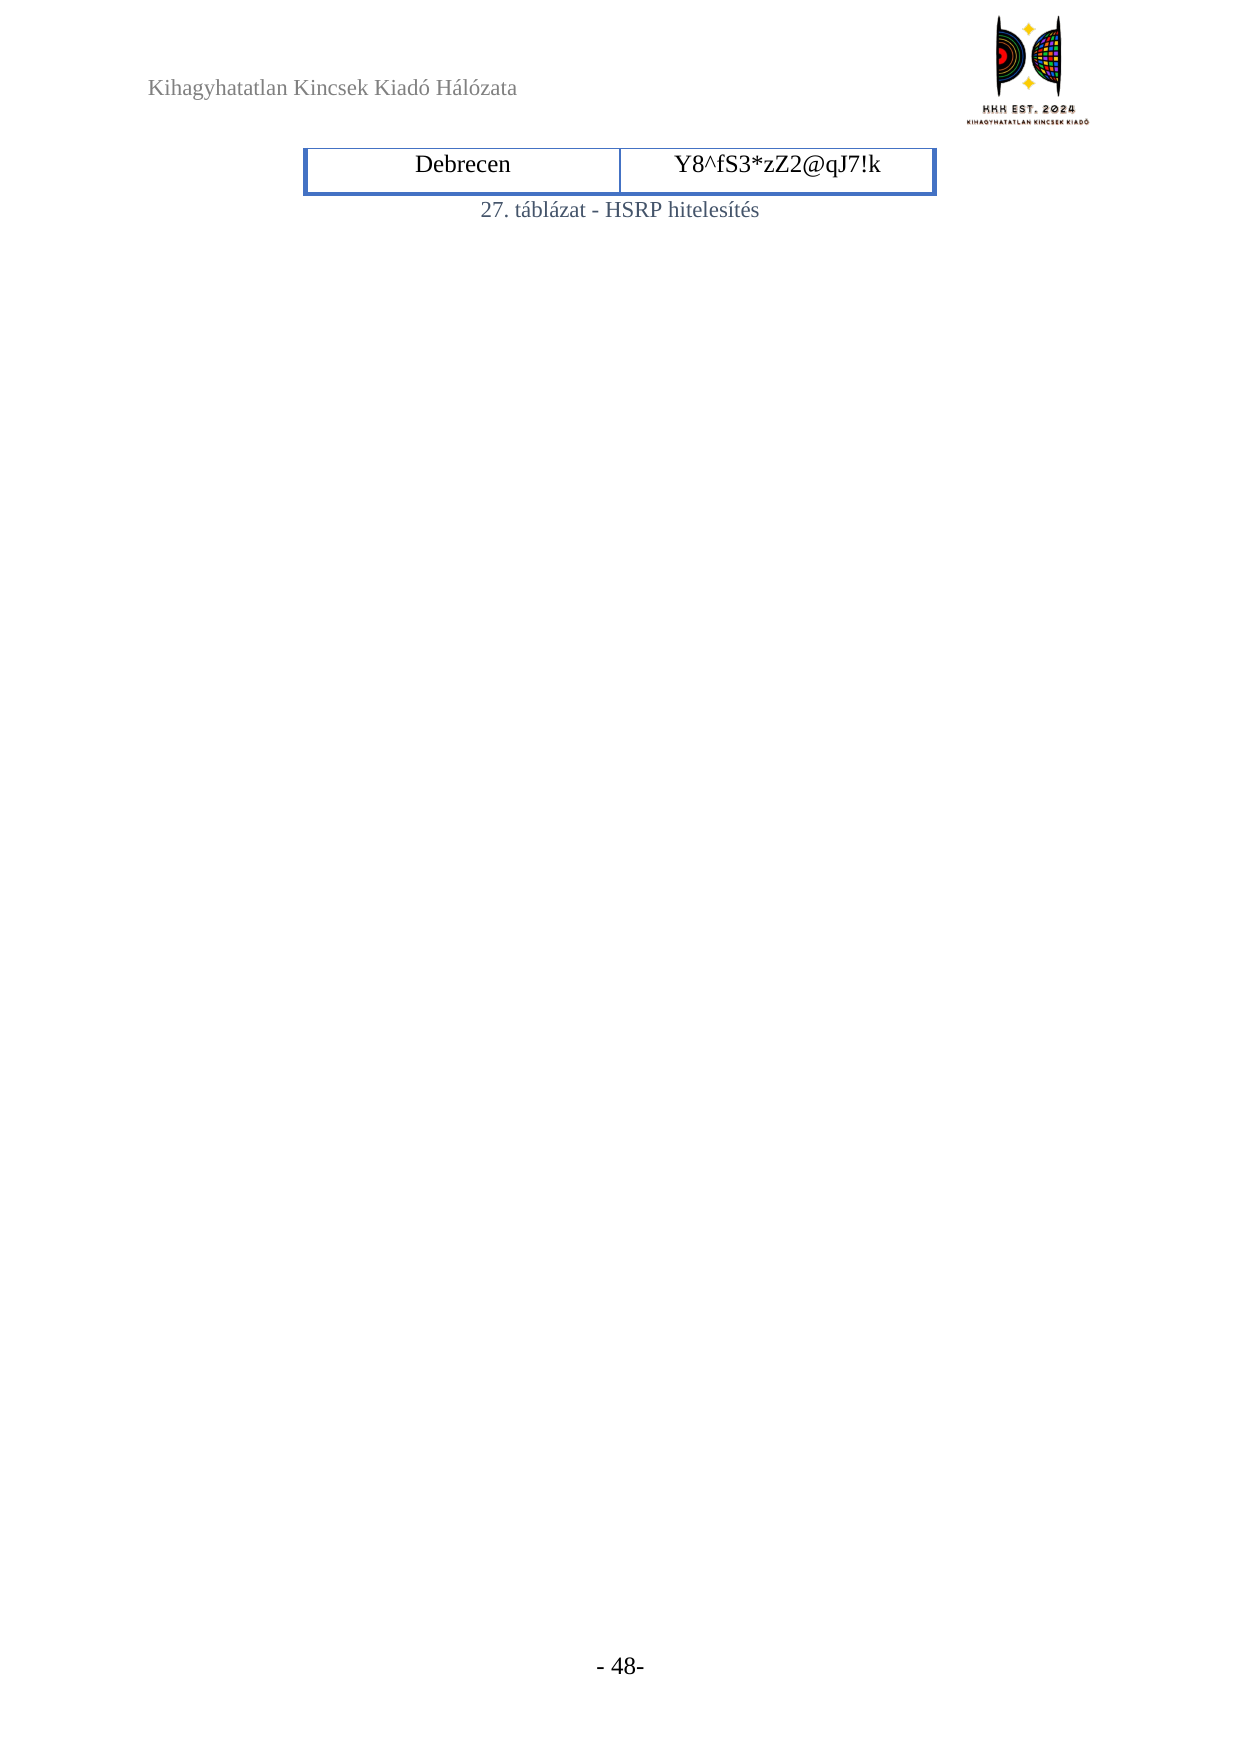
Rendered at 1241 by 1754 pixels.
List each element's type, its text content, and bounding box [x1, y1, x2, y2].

text 27. táblázat - HSRP hitelesítés [148, 196, 1093, 223]
picture [958, 4, 1094, 130]
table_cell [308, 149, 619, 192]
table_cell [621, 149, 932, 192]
